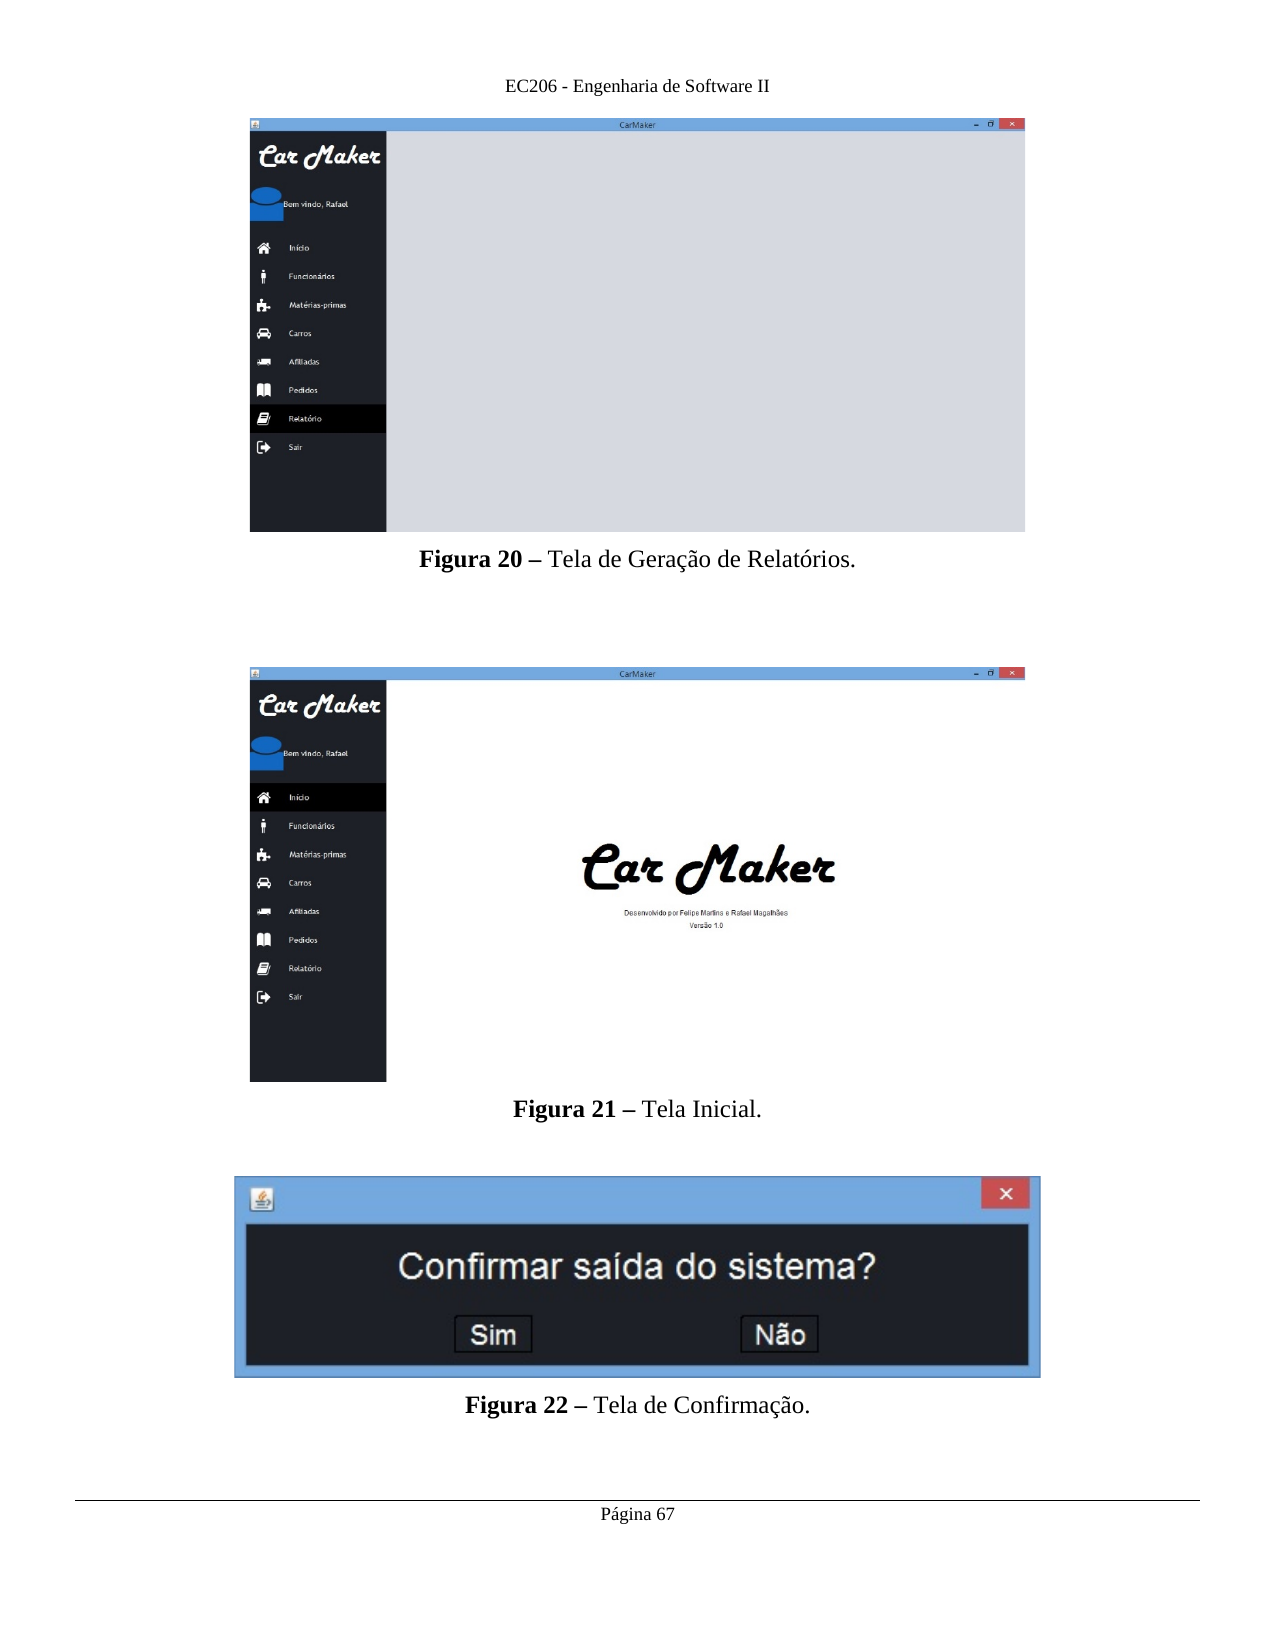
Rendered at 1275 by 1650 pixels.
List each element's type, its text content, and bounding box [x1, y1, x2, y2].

picture [249, 118, 1026, 532]
picture [249, 667, 1026, 1082]
picture [234, 1176, 1041, 1378]
